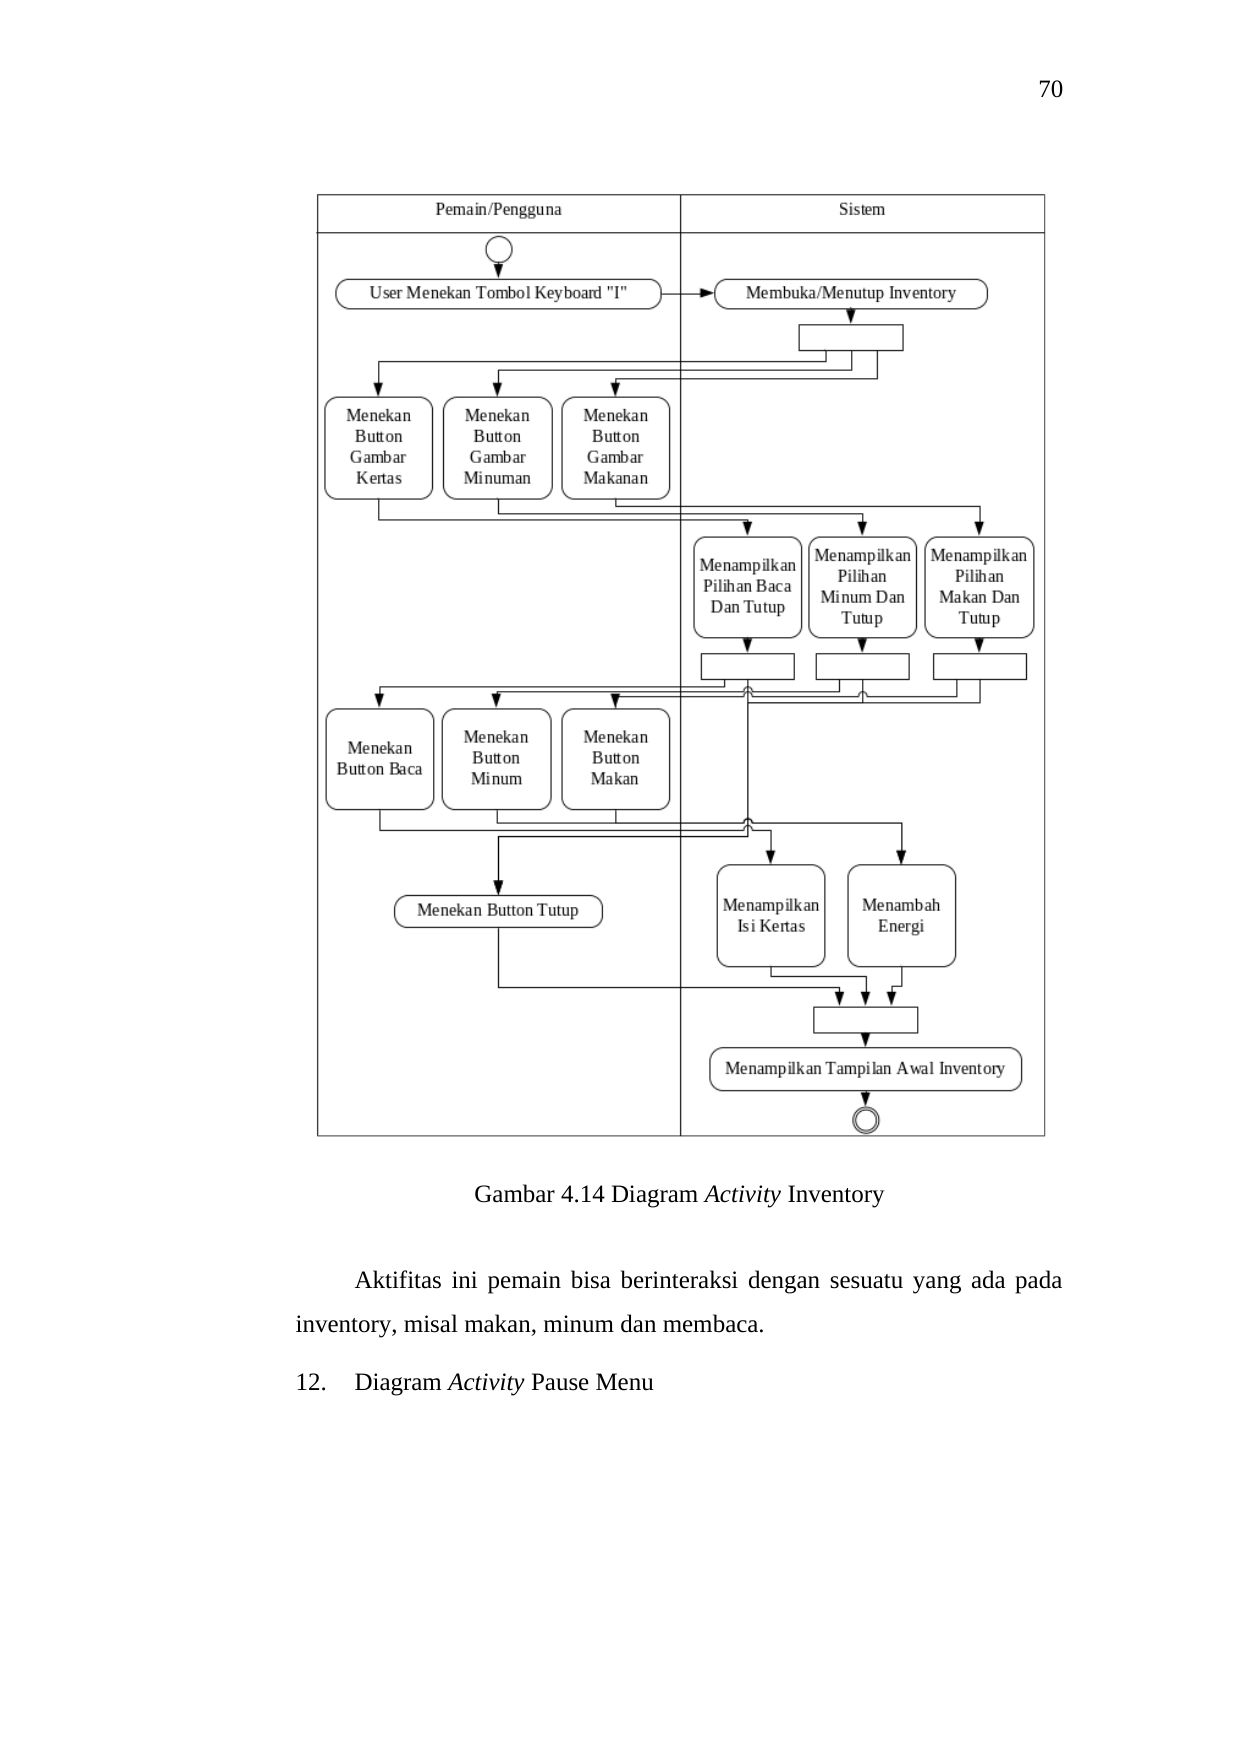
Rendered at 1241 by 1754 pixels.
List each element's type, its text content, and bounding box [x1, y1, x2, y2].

list Diagram Activity Pause Menu [295, 1367, 1063, 1396]
list Aktifitas ini pemain bisa berinteraksi dengan sesuatu yang ada pada inventory, misal makan, minum dan membaca. [295, 1266, 1063, 1337]
text Gambar 4.14 Diagram Activity Inventory [295, 1179, 1063, 1208]
